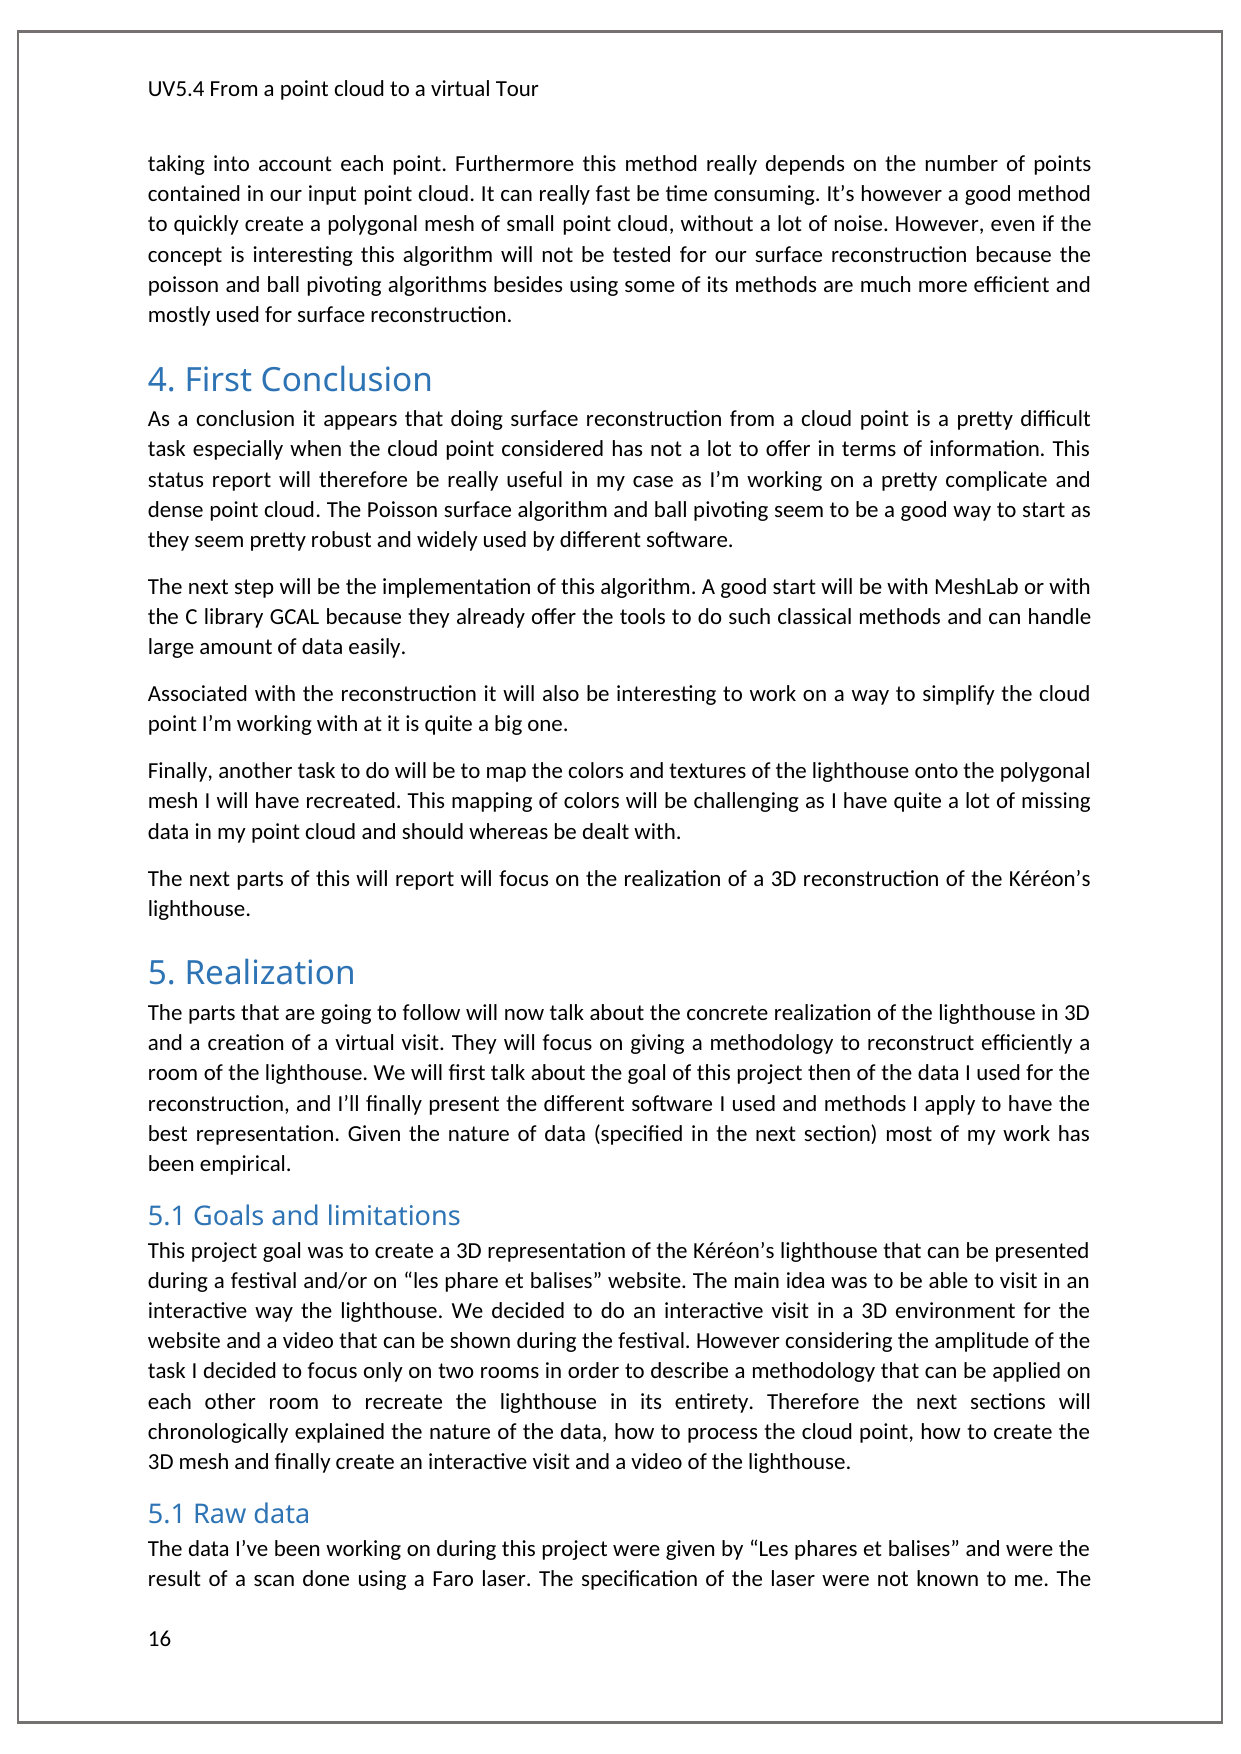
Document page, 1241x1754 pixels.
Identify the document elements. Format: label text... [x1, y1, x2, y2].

subtitle 5.1 Raw data [148, 1494, 1093, 1531]
text This project goal was to create a 3D representation of the Kéréon’s lighthouse that can be presented during a festival and/or on “les phare et balises” website. The main idea was to be able to visit in an interactive way the lighthouse. We decided to do an interactive visit in a 3D environment for the website and a video that can be shown during the festival. However considering the amplitude of the task I decided to focus only on two rooms in order to describe a methodology that can be applied on each other room to recreate the lighthouse in its entirety. Therefore the next sections will chronologically explained the nature of the data, how to process the cloud point, how to create the 3D mesh and finally create an interactive visit and a video of the lighthouse. [148, 1236, 1093, 1475]
subtitle 5.1 Goals and limitations [148, 1196, 1093, 1233]
text Associated with the reconstruction it will also be interesting to work on a way to simplify the cloud point I’m working with at it is quite a big one. [148, 679, 1093, 738]
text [148, 1534, 1093, 1592]
subtitle 4. First Conclusion [148, 355, 1093, 401]
text The next step will be the implementation of this algorithm. A good start will be with MeshLab or with the C library GCAL because they already offer the tools to do such classical methods and can handle large amount of data easily. [148, 572, 1093, 661]
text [148, 149, 1093, 328]
text The parts that are going to follow will now talk about the concrete realization of the lighthouse in 3D and a creation of a virtual visit. They will focus on giving a methodology to reconstruct efficiently a room of the lighthouse. We will first talk about the goal of this project then of the data I used for the reconstruction, and I’ll finally present the different software I used and methods I apply to have the best representation. Given the nature of data (specified in the next section) most of my work has been empirical. [148, 998, 1093, 1177]
text As a conclusion it appears that doing surface reconstruction from a cloud point is a pretty difficult task especially when the cloud point considered has not a lot to offer in terms of information. This status report will therefore be really useful in my case as I’m working on a pretty complicate and dense point cloud. The Poisson surface algorithm and ball pivoting seem to be a good way to start as they seem pretty robust and widely used by different software. [148, 404, 1093, 553]
text Finally, another task to do will be to map the colors and textures of the lighthouse onto the polygonal mesh I will have recreated. This mapping of colors will be challenging as I have quite a lot of missing data in my point cloud and should whereas be dealt with. [148, 756, 1093, 845]
subtitle 5. Realization [148, 949, 1093, 994]
text The next parts of this will report will focus on the realization of a 3D reconstruction of the Kéréon’s lighthouse. [148, 864, 1093, 922]
